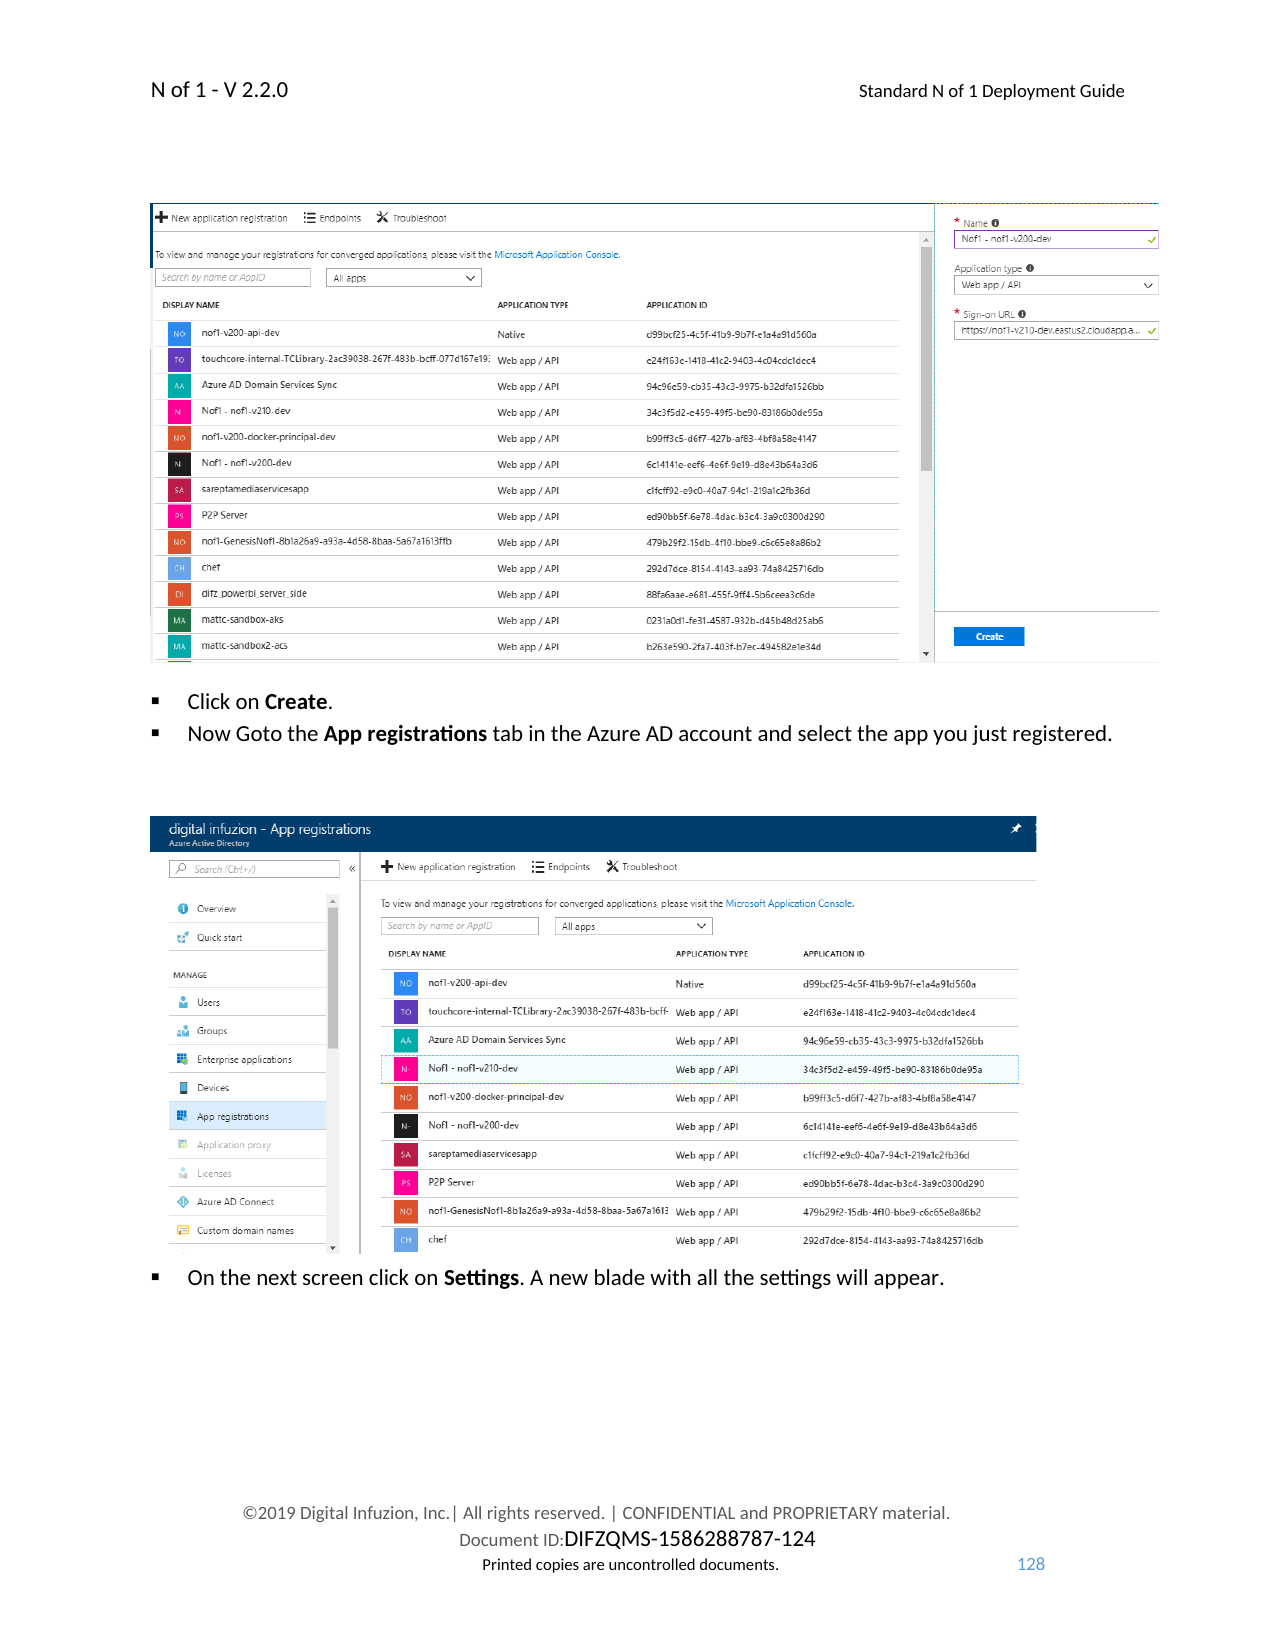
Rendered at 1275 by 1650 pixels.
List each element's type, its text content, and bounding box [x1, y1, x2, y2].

list Click on Create. [150, 687, 1125, 715]
picture [150, 816, 1037, 1254]
list On the next screen click on Settings. A new blade with all the settings will appear. [150, 1263, 1125, 1291]
list Now Goto the App registrations tab in the Azure AD account and select the app you just registered. [150, 719, 1125, 780]
picture [150, 203, 1159, 663]
